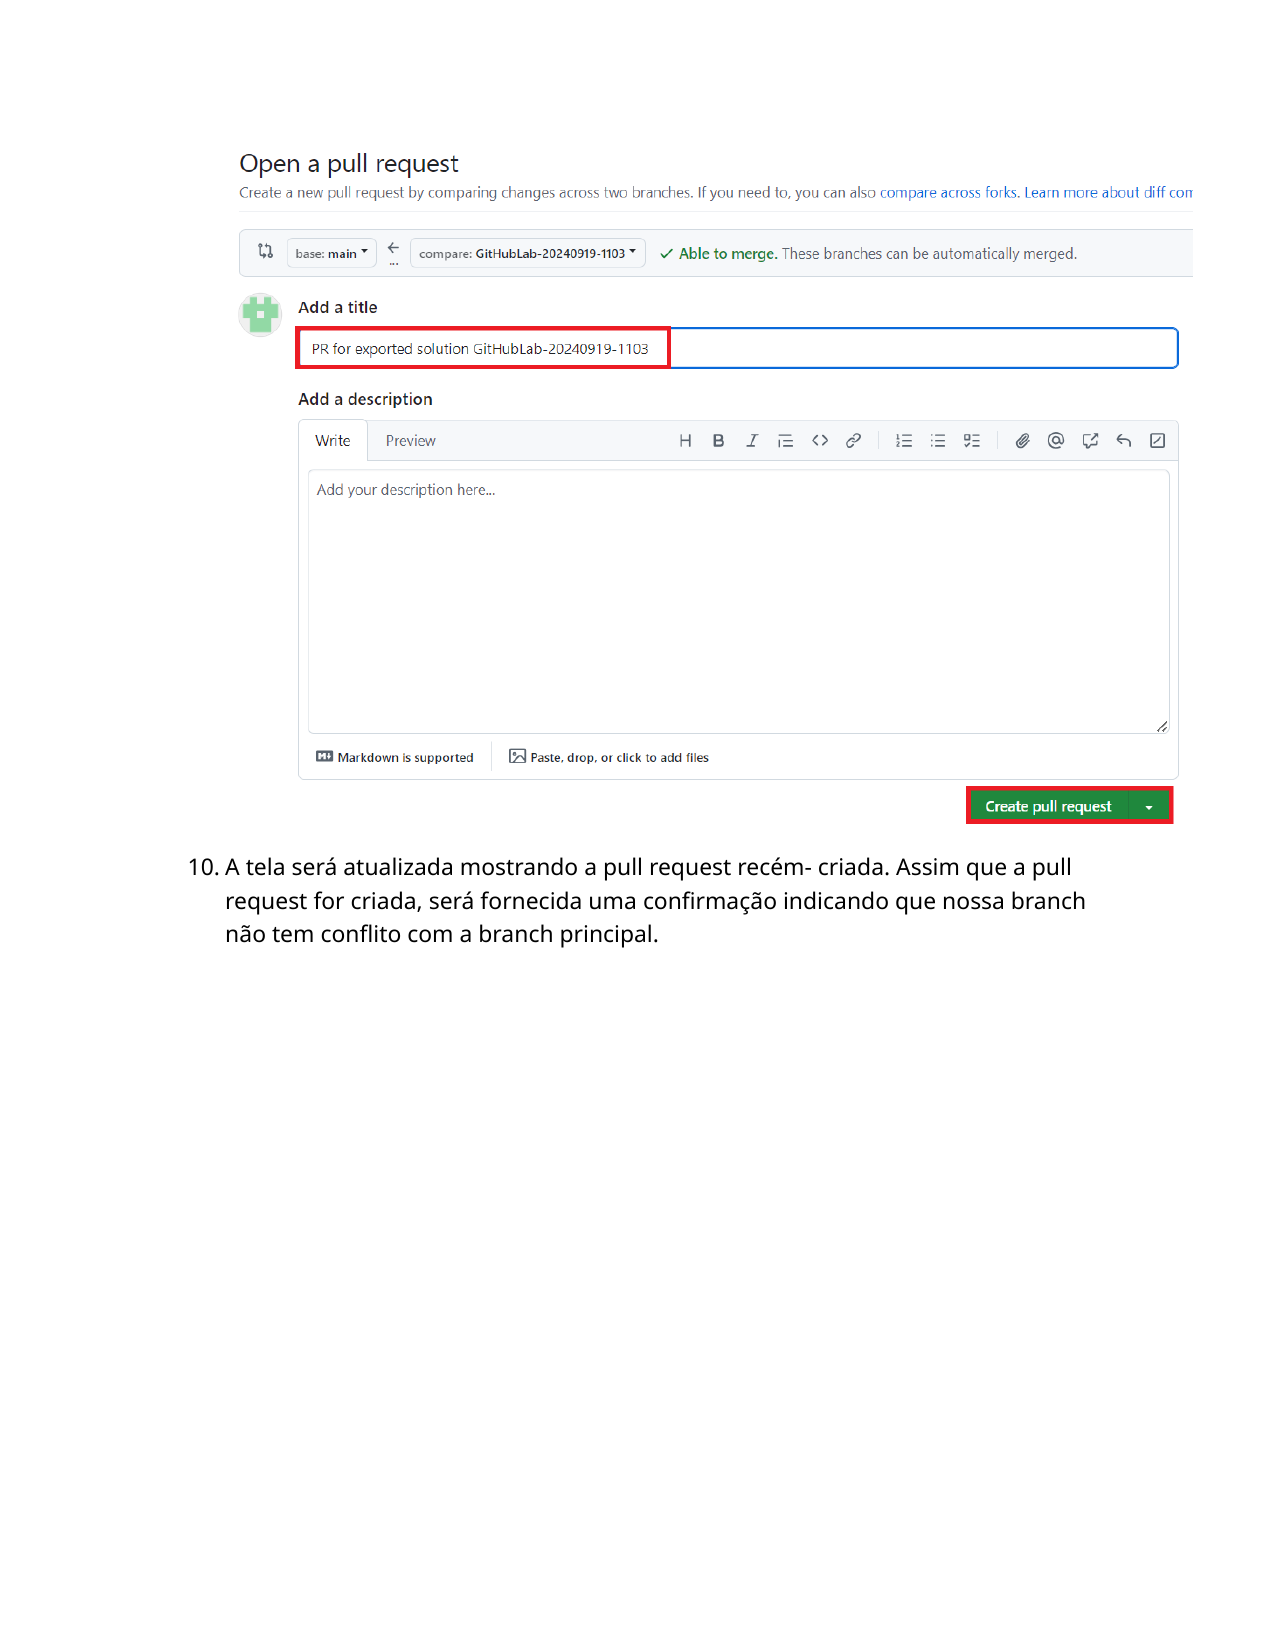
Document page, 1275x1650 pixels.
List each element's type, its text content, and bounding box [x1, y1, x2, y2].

list A tela será atualizada mostrando a pull request recém- criada. Assim que a pull request for criada, será fornecida uma confirmação indicando que nossa branch não tem conflito com a branch principal. [187, 851, 1125, 949]
picture [225, 150, 1200, 832]
